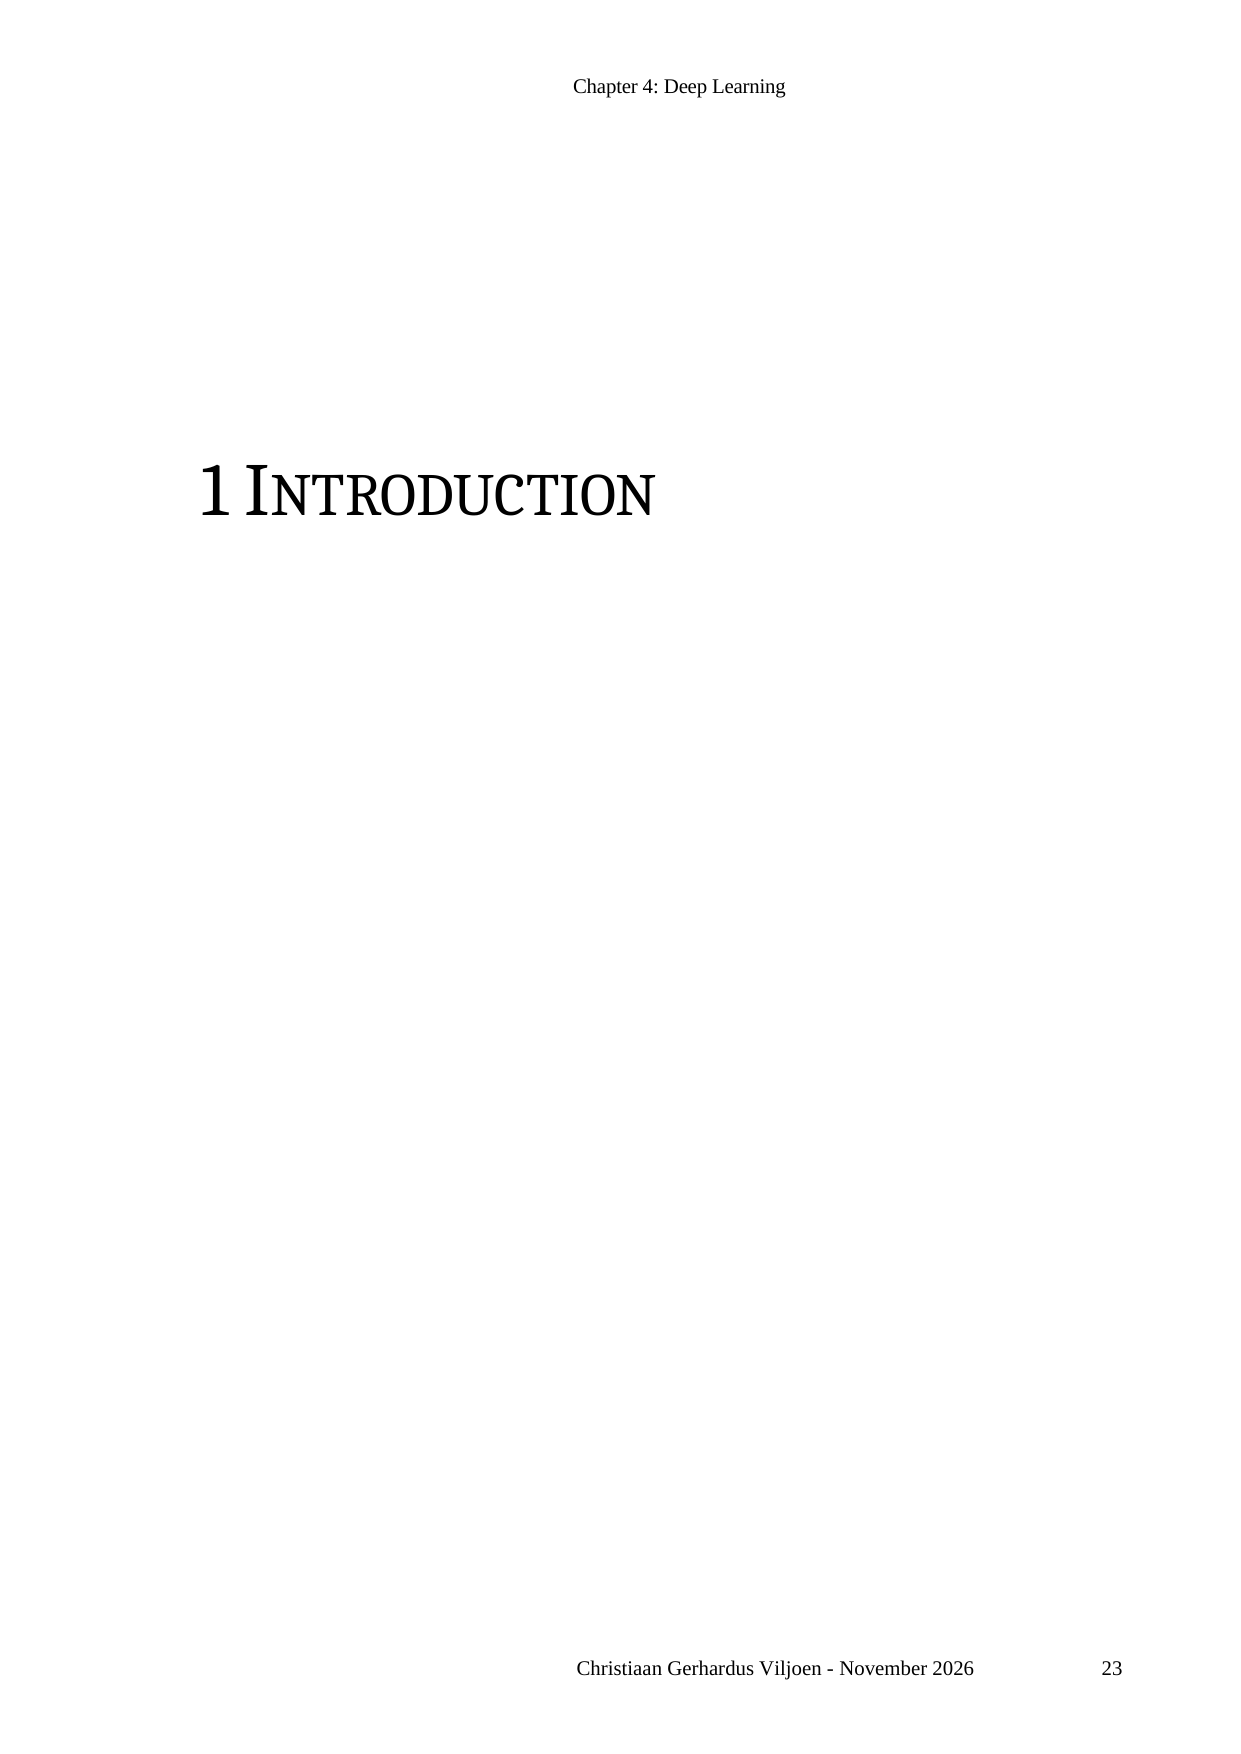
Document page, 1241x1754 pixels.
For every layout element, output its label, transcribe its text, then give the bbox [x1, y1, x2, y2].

subtitle Introduction [201, 448, 1122, 534]
